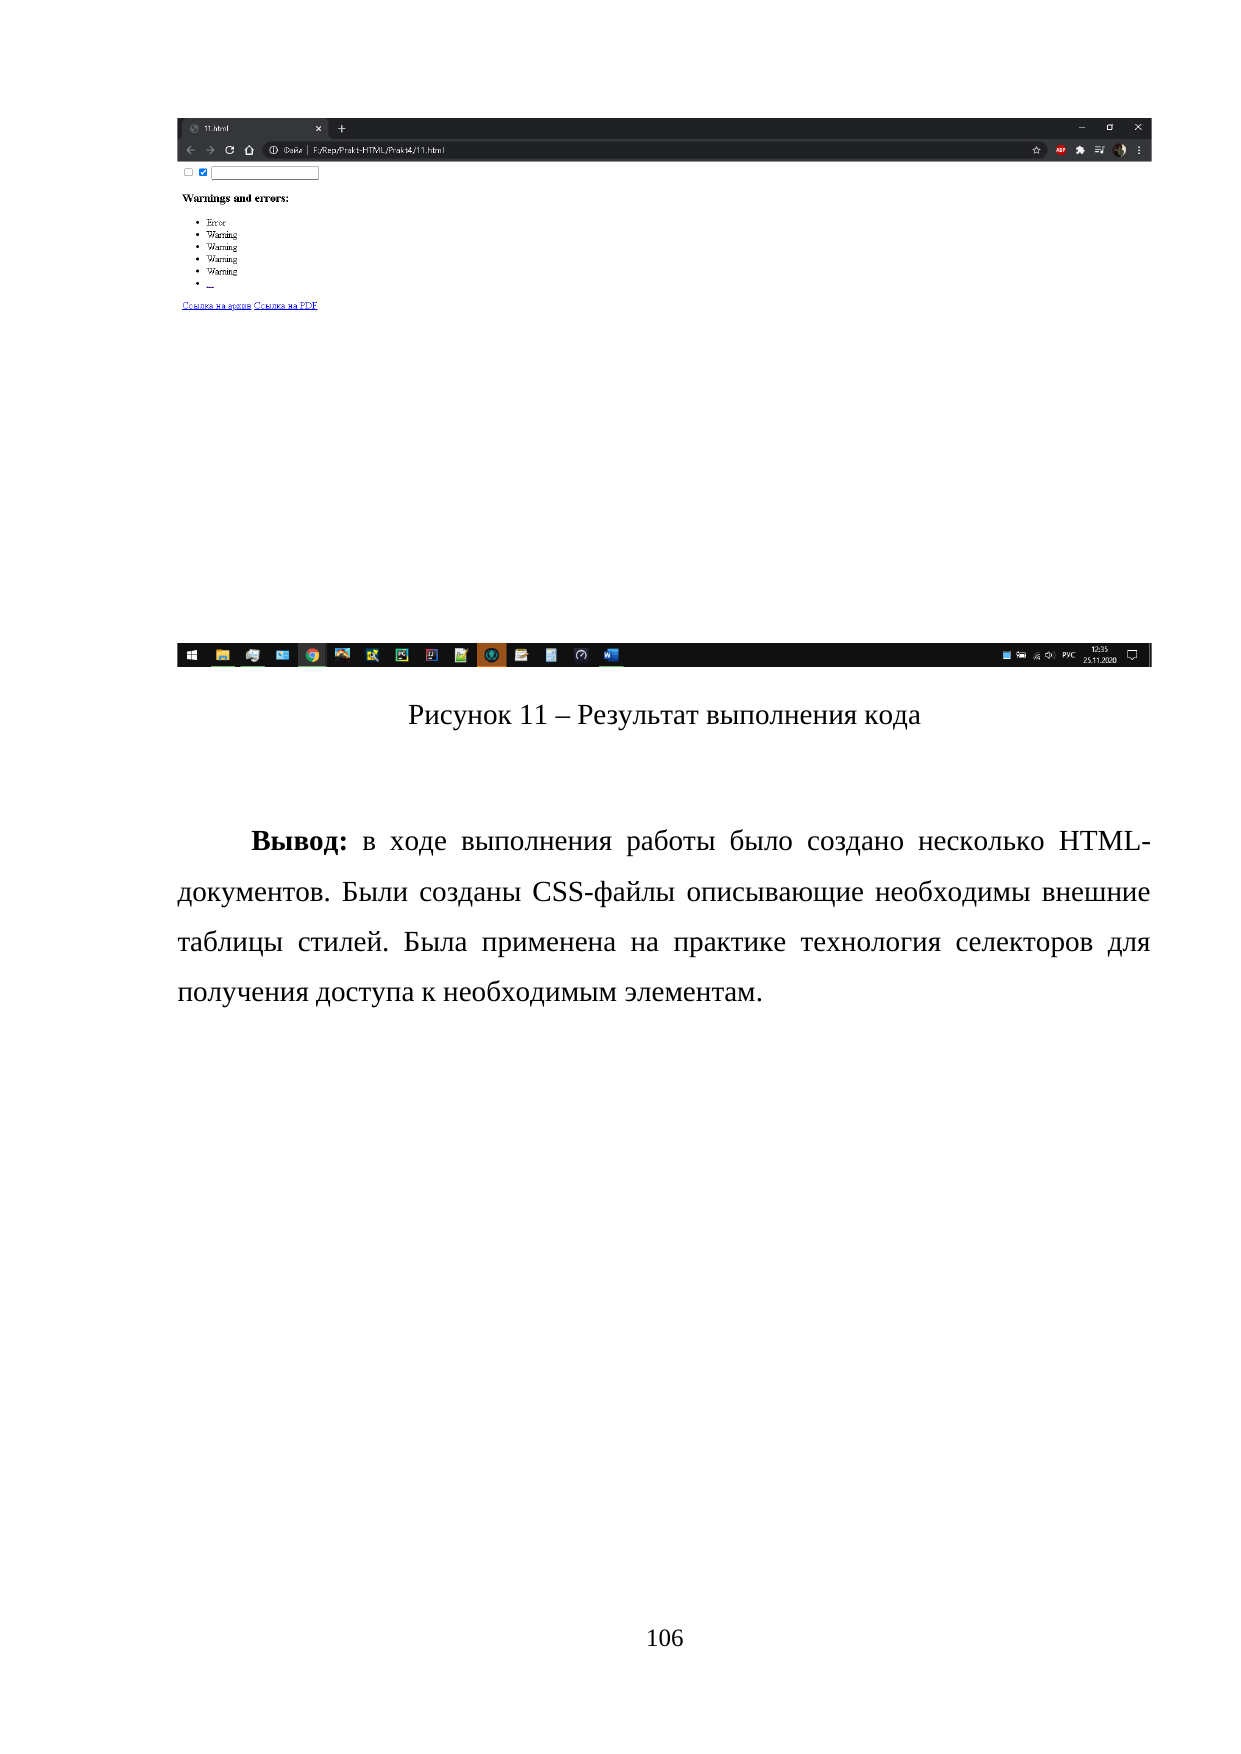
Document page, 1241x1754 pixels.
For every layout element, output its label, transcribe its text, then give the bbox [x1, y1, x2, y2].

text Вывод: в ходе выполнения работы было создано несколько HTML-документов. Были созданы CSS-файлы описывающие необходимы внешние таблицы стилей. Была применена на практике технология селекторов для получения доступа к необходимым элементам. [177, 823, 1152, 1008]
picture [177, 118, 1152, 667]
text Рисунок 11 – Результат выполнения кода [177, 697, 1152, 731]
